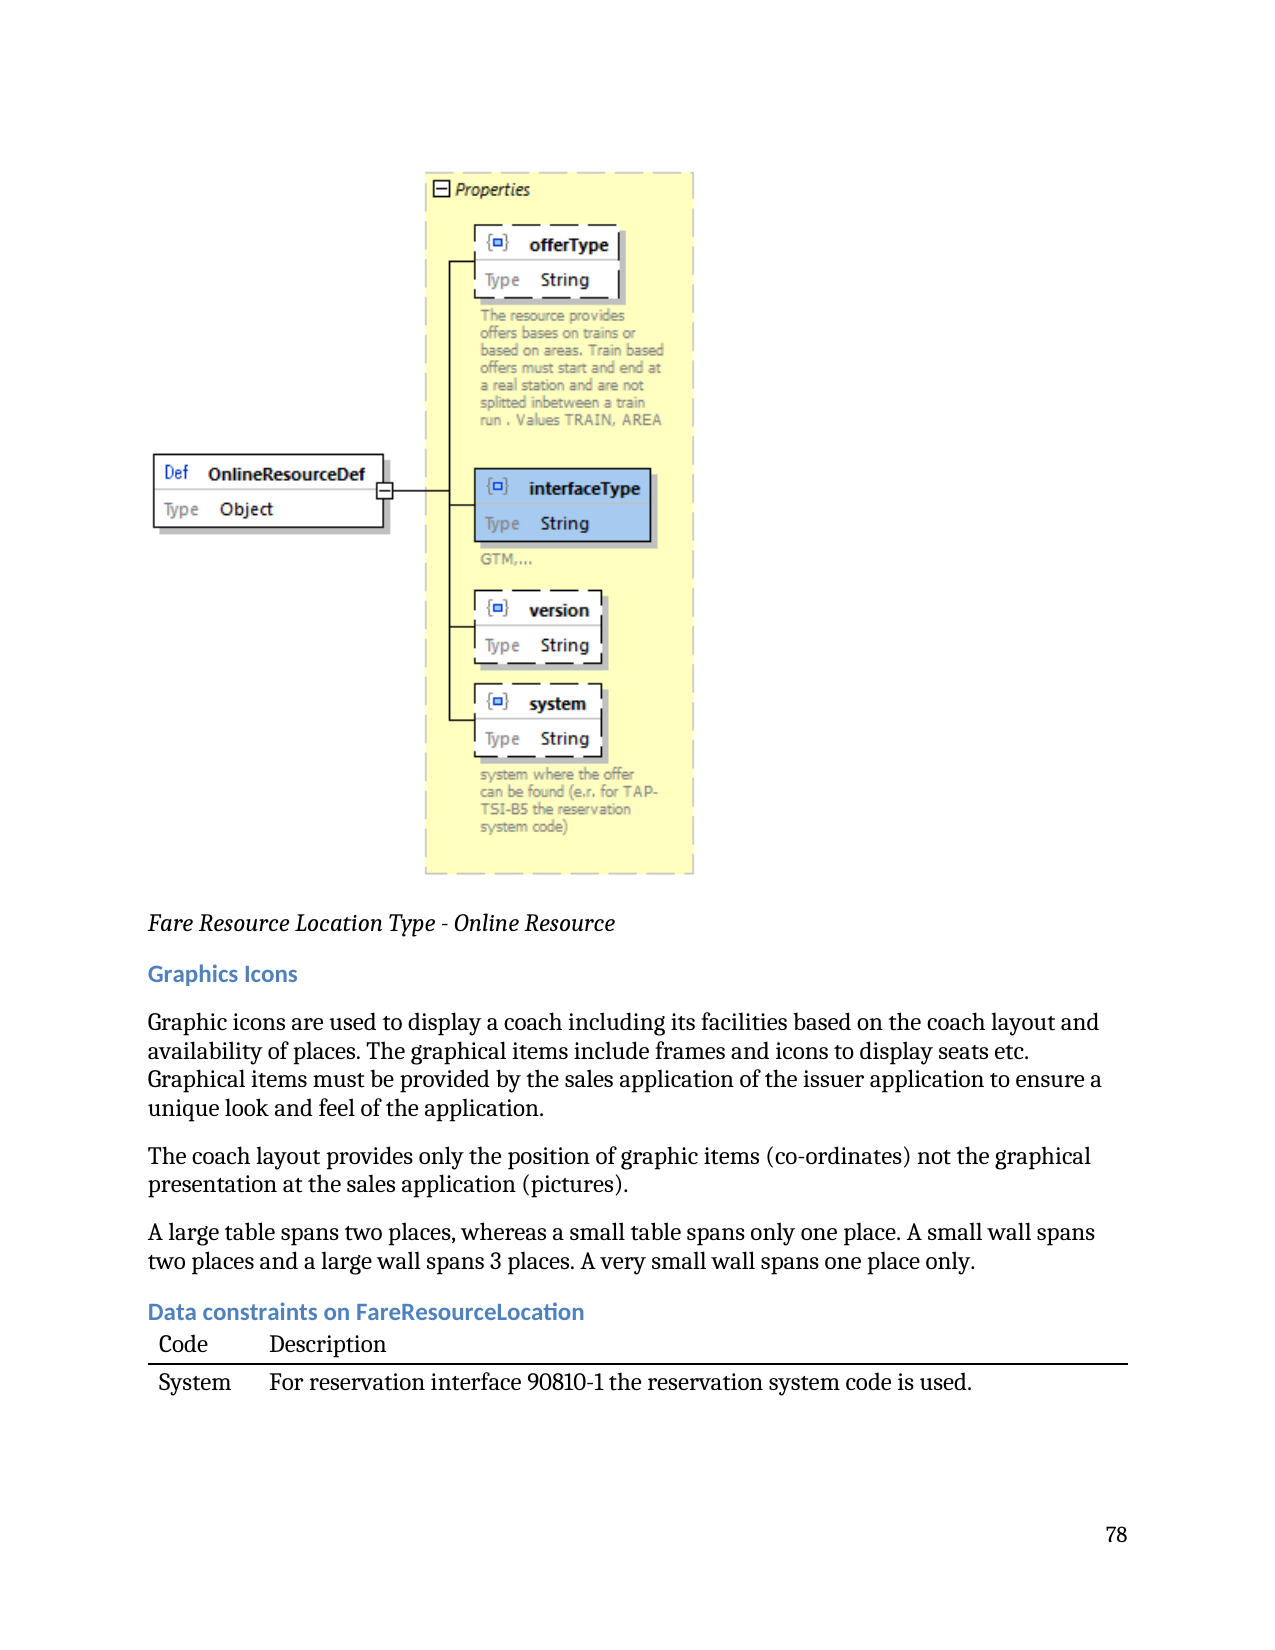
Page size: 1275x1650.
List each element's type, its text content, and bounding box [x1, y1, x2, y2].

text Graphic icons are used to display a coach including its facilities based on the coach layout and availability of places. The graphical items include frames and icons to display seats etc. Graphical items must be provided by the sales application of the issuer application to ensure a unique look and feel of the application. [148, 1008, 1127, 1123]
text Fare Resource Location Type - Online Resource [148, 909, 1127, 938]
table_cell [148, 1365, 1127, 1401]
text A large table spans two places, whereas a small table spans only one place. A small wall spans two places and a large wall spans 3 places. A very small wall spans one place only. [148, 1218, 1127, 1275]
subtitle Graphics Icons [148, 958, 1127, 989]
text The coach layout provides only the position of graphic items (co-ordinates) not the graphical presentation at the sales application (pictures). [148, 1142, 1127, 1199]
subtitle Data constraints on FareResourceLocation [148, 1296, 1127, 1327]
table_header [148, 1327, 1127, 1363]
picture [147, 147, 710, 889]
